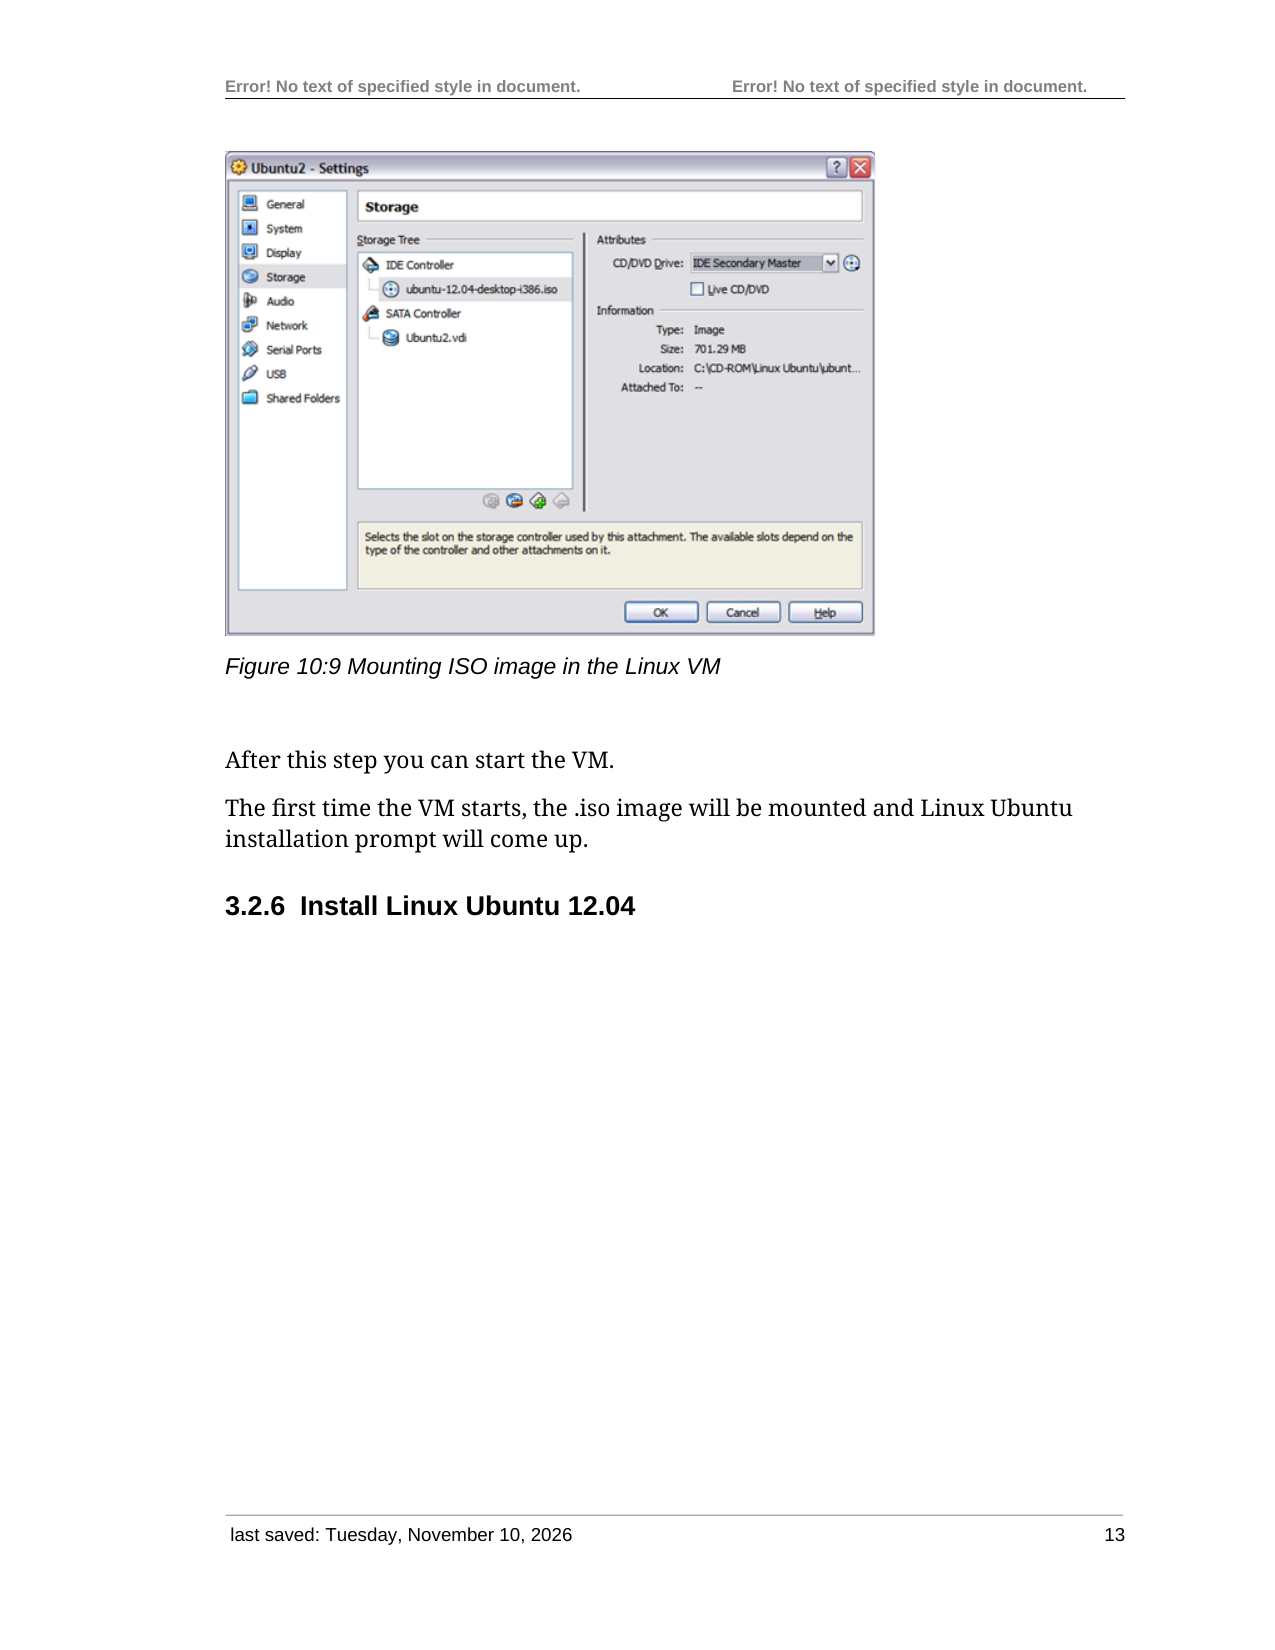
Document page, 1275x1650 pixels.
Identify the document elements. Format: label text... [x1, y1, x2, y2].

subtitle Install Linux Ubuntu 12.04 [225, 886, 1125, 921]
text After this step you can start the VM. [225, 744, 1125, 775]
text Figure 10:9 Mounting ISO image in the Linux VM [225, 652, 1125, 679]
text The first time the VM starts, the .iso image will be mounted and Linux Ubuntu installation prompt will come up. [225, 792, 1125, 854]
